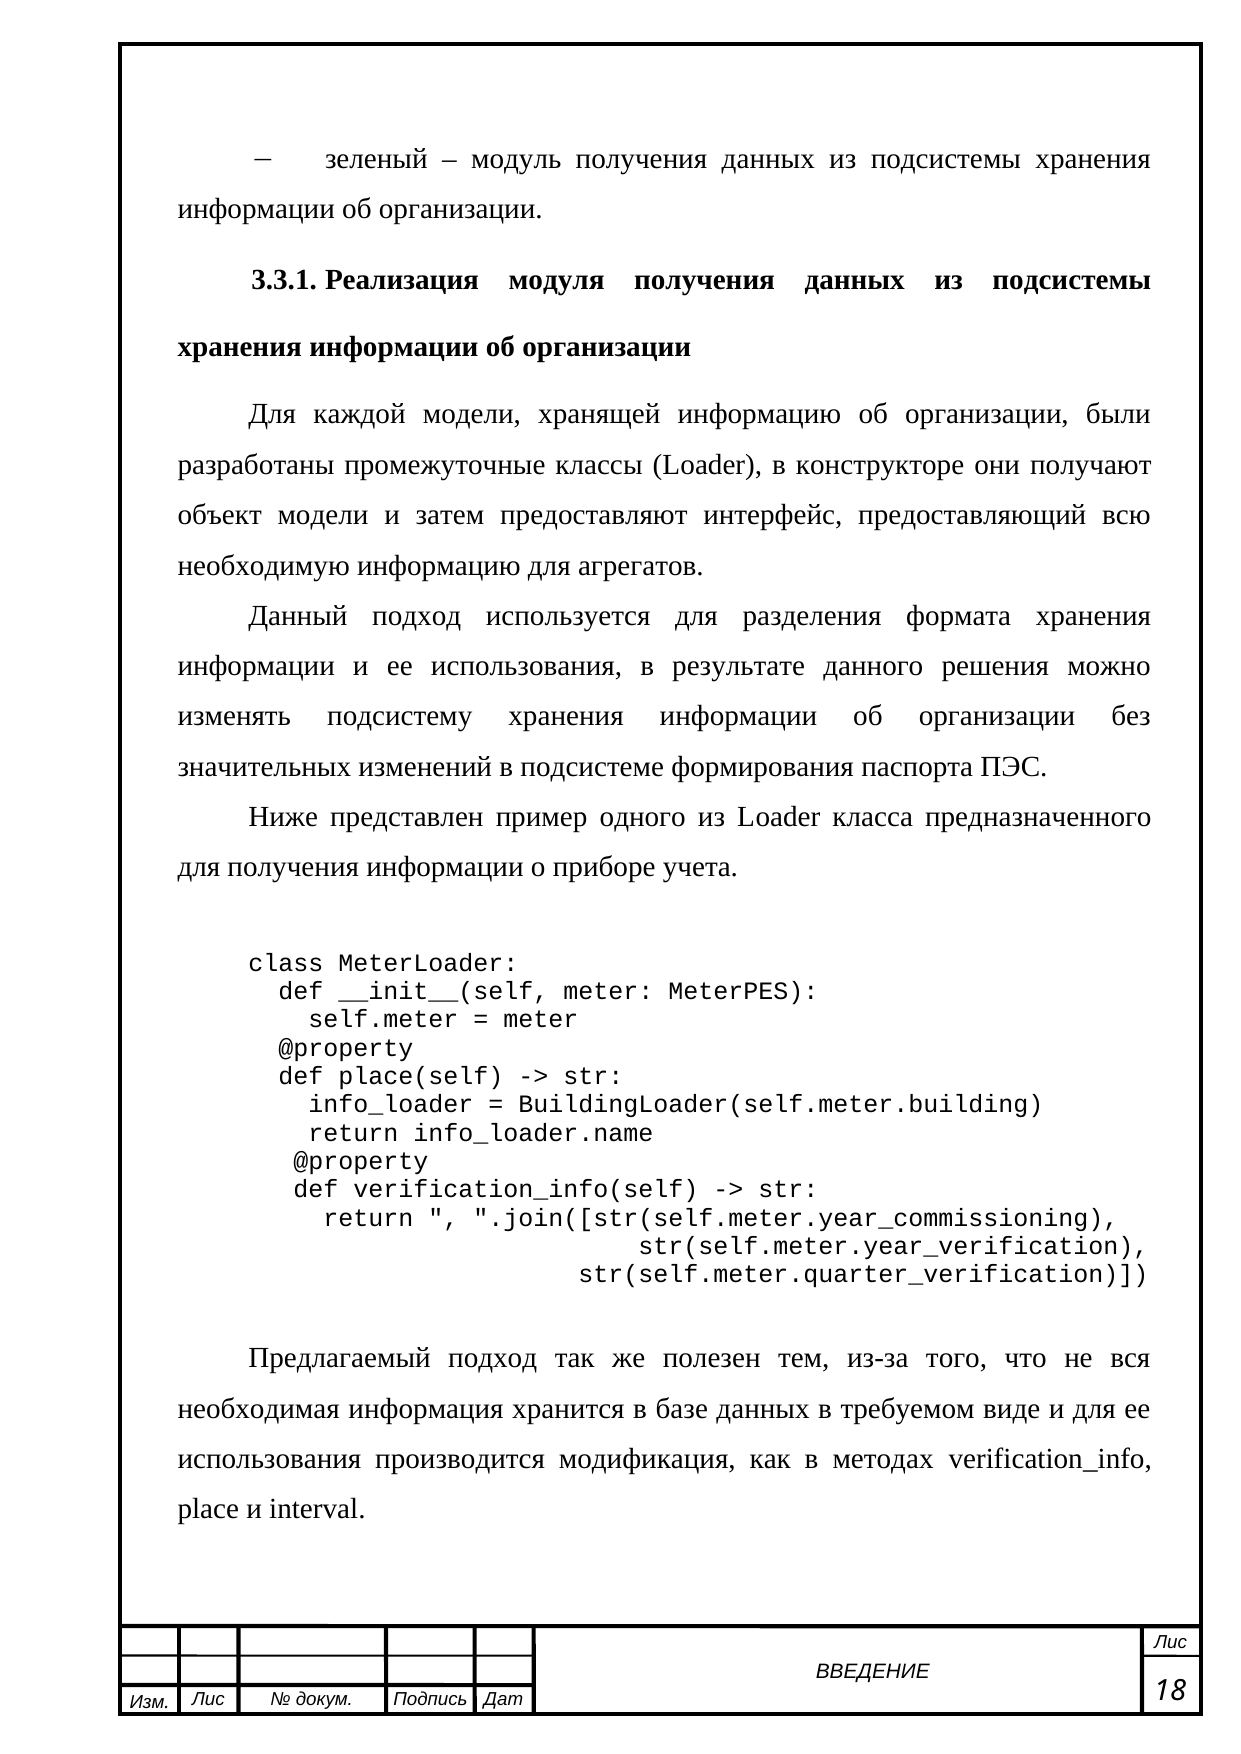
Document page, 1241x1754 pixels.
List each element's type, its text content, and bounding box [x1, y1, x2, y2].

text def __init__(self, meter: MeterPES): [177, 978, 1152, 1007]
text return ", ".join([str(self.meter.year_commissioning), [177, 1205, 1152, 1233]
text str(self.meter.year_verification), [177, 1233, 1152, 1262]
text Данный подход используется для разделения формата хранения информации и ее использования, в результате данного решения можно изменять подсистему хранения информации об организации без значительных изменений в подсистеме формирования паспорта ПЭС. [177, 598, 1152, 782]
list зеленый – модуль получения данных из подсистемы хранения информации об организации. [177, 141, 1152, 225]
text class MeterLoader: [177, 950, 1152, 978]
subtitle Реализация модуля получения данных из подсистемы хранения информации об организации [177, 262, 1152, 363]
text def verification_info(self) -> str: [177, 1177, 1152, 1205]
text Предлагаемый подход так же полезен тем, из-за того, что не вся необходимая информация хранится в базе данных в требуемом виде и для ее использования производится модификация, как в методах verification_info, place и interval. [177, 1340, 1152, 1525]
text info_loader = BuildingLoader(self.meter.building) [177, 1092, 1152, 1120]
text return info_loader.name [177, 1120, 1152, 1148]
text def place(self) -> str: [177, 1063, 1152, 1092]
text Ниже представлен пример одного из Loader класса предназначенного для получения информации о приборе учета. [177, 799, 1152, 883]
text @property [177, 1148, 1152, 1177]
text @property [177, 1035, 1152, 1063]
text str(self.meter.quarter_verification)]) [177, 1262, 1152, 1290]
text Для каждой модели, хранящей информацию об организации, были разработаны промежуточные классы (Loader), в конструкторе они получают объект модели и затем предоставляют интерфейс, предоставляющий всю необходимую информацию для агрегатов. [177, 397, 1152, 581]
text self.meter = meter [177, 1007, 1152, 1035]
